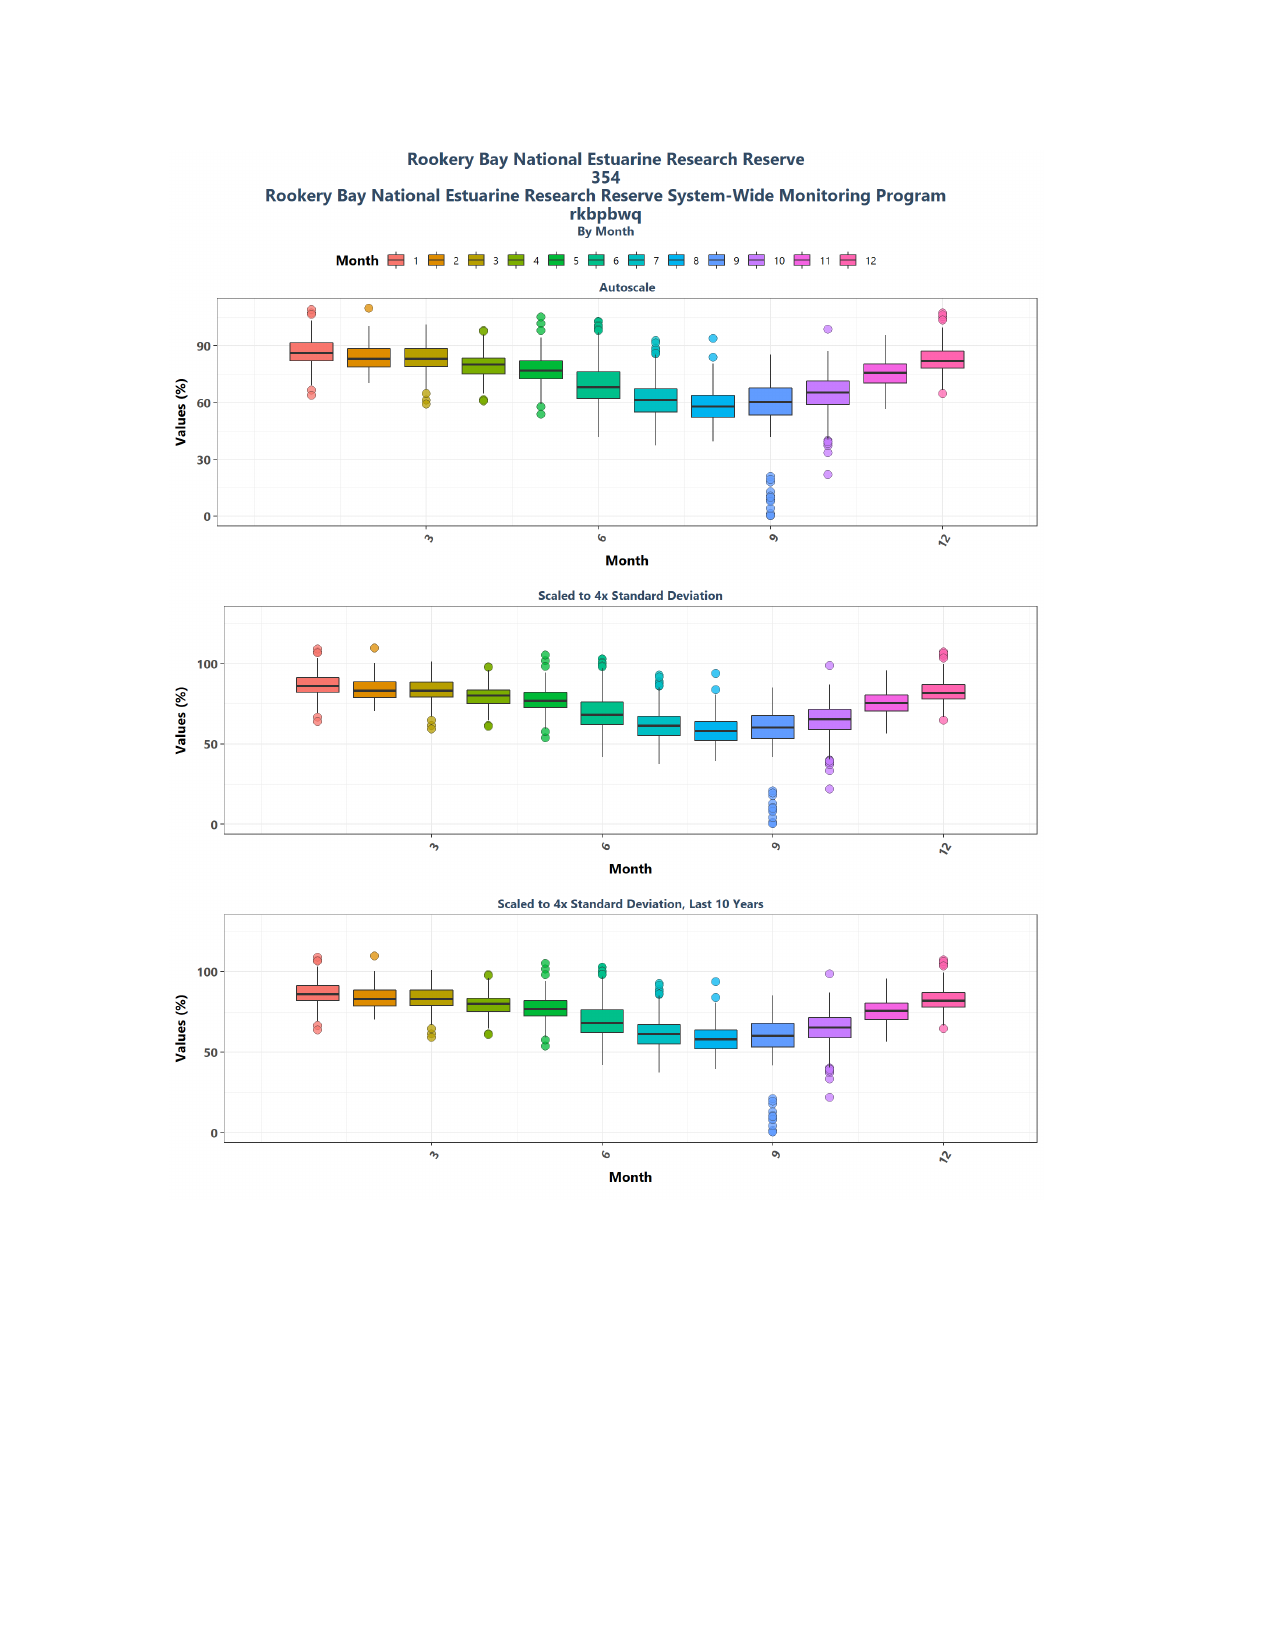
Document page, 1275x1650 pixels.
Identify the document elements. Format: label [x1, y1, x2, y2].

picture [168, 150, 1044, 1200]
